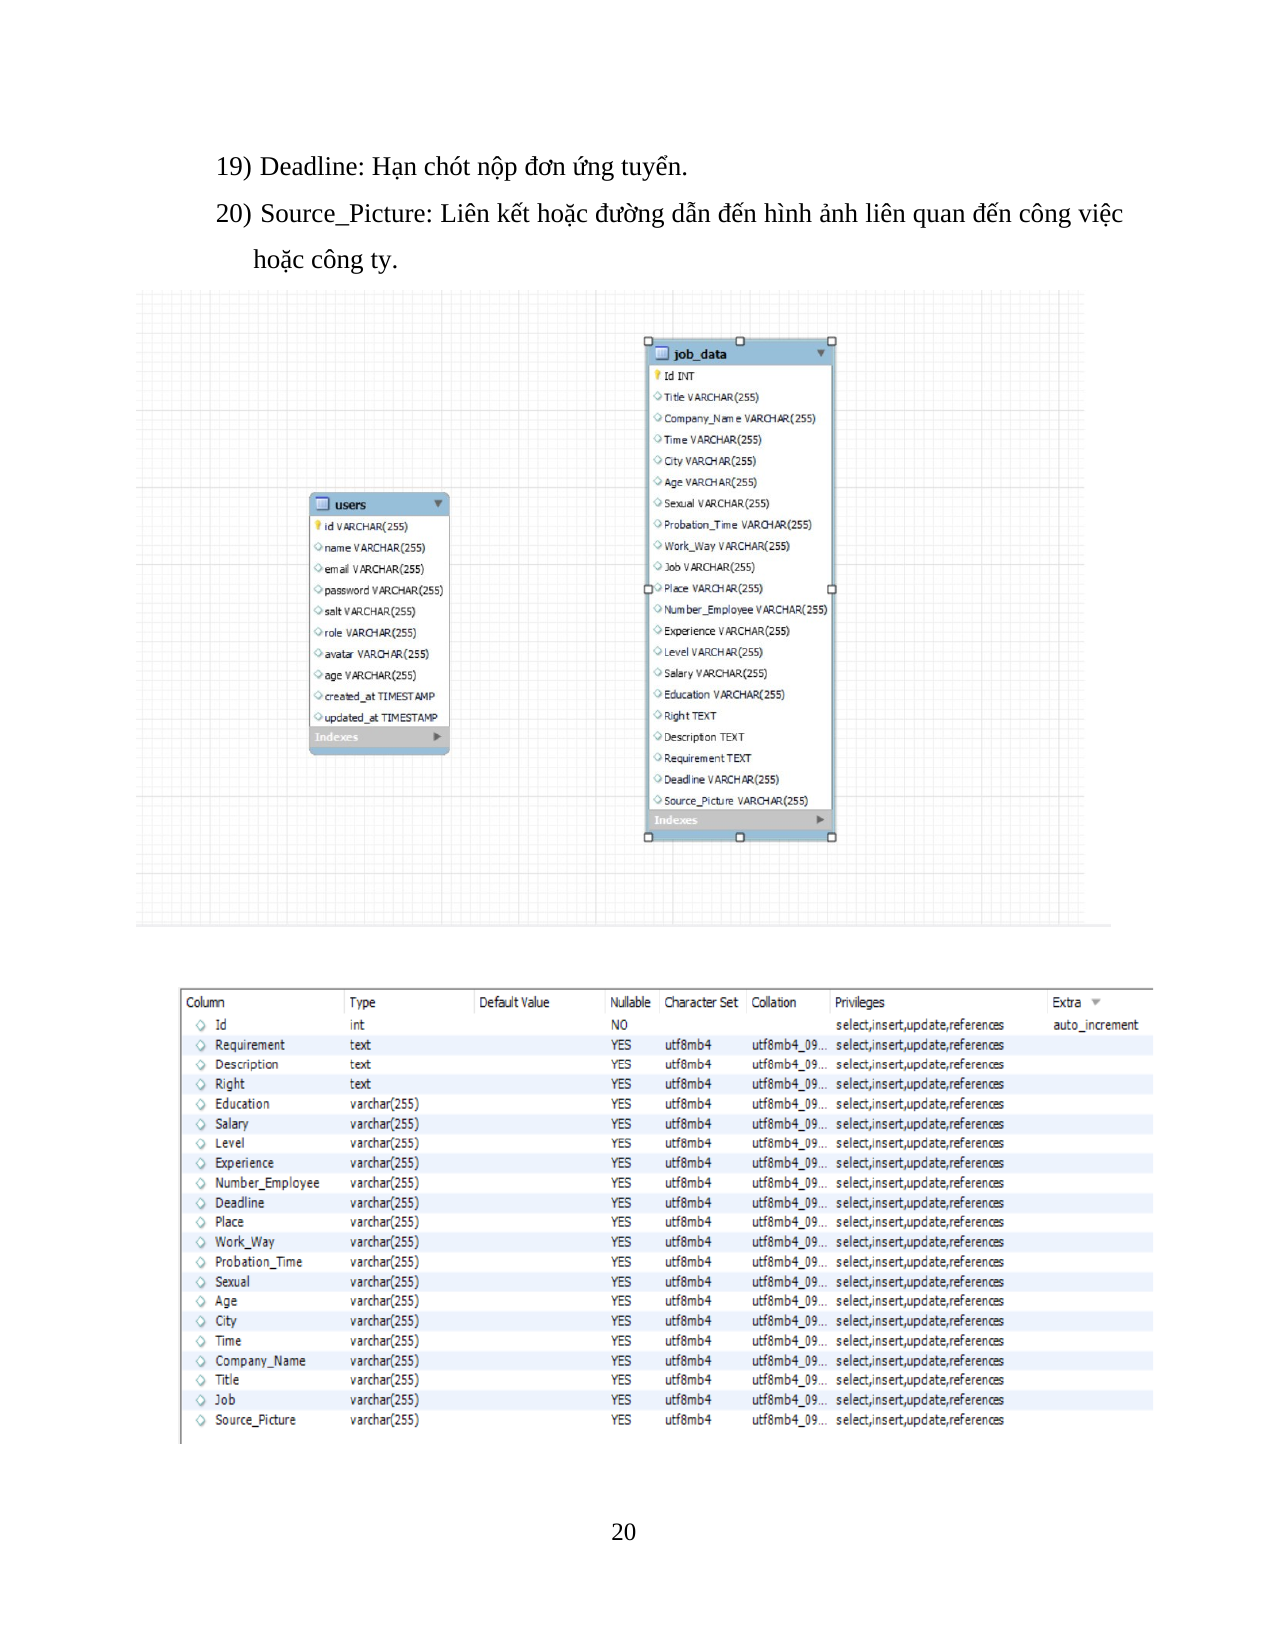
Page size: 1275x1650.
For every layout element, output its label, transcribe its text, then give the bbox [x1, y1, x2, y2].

picture [178, 987, 1154, 1444]
picture [136, 290, 1111, 927]
list Source_Picture: Liên kết hoặc đường dẫn đến hình ảnh liên quan đến công việc hoặc công ty. [216, 197, 1125, 274]
list Deadline: Hạn chót nộp đơn ứng tuyển. [216, 150, 1125, 181]
